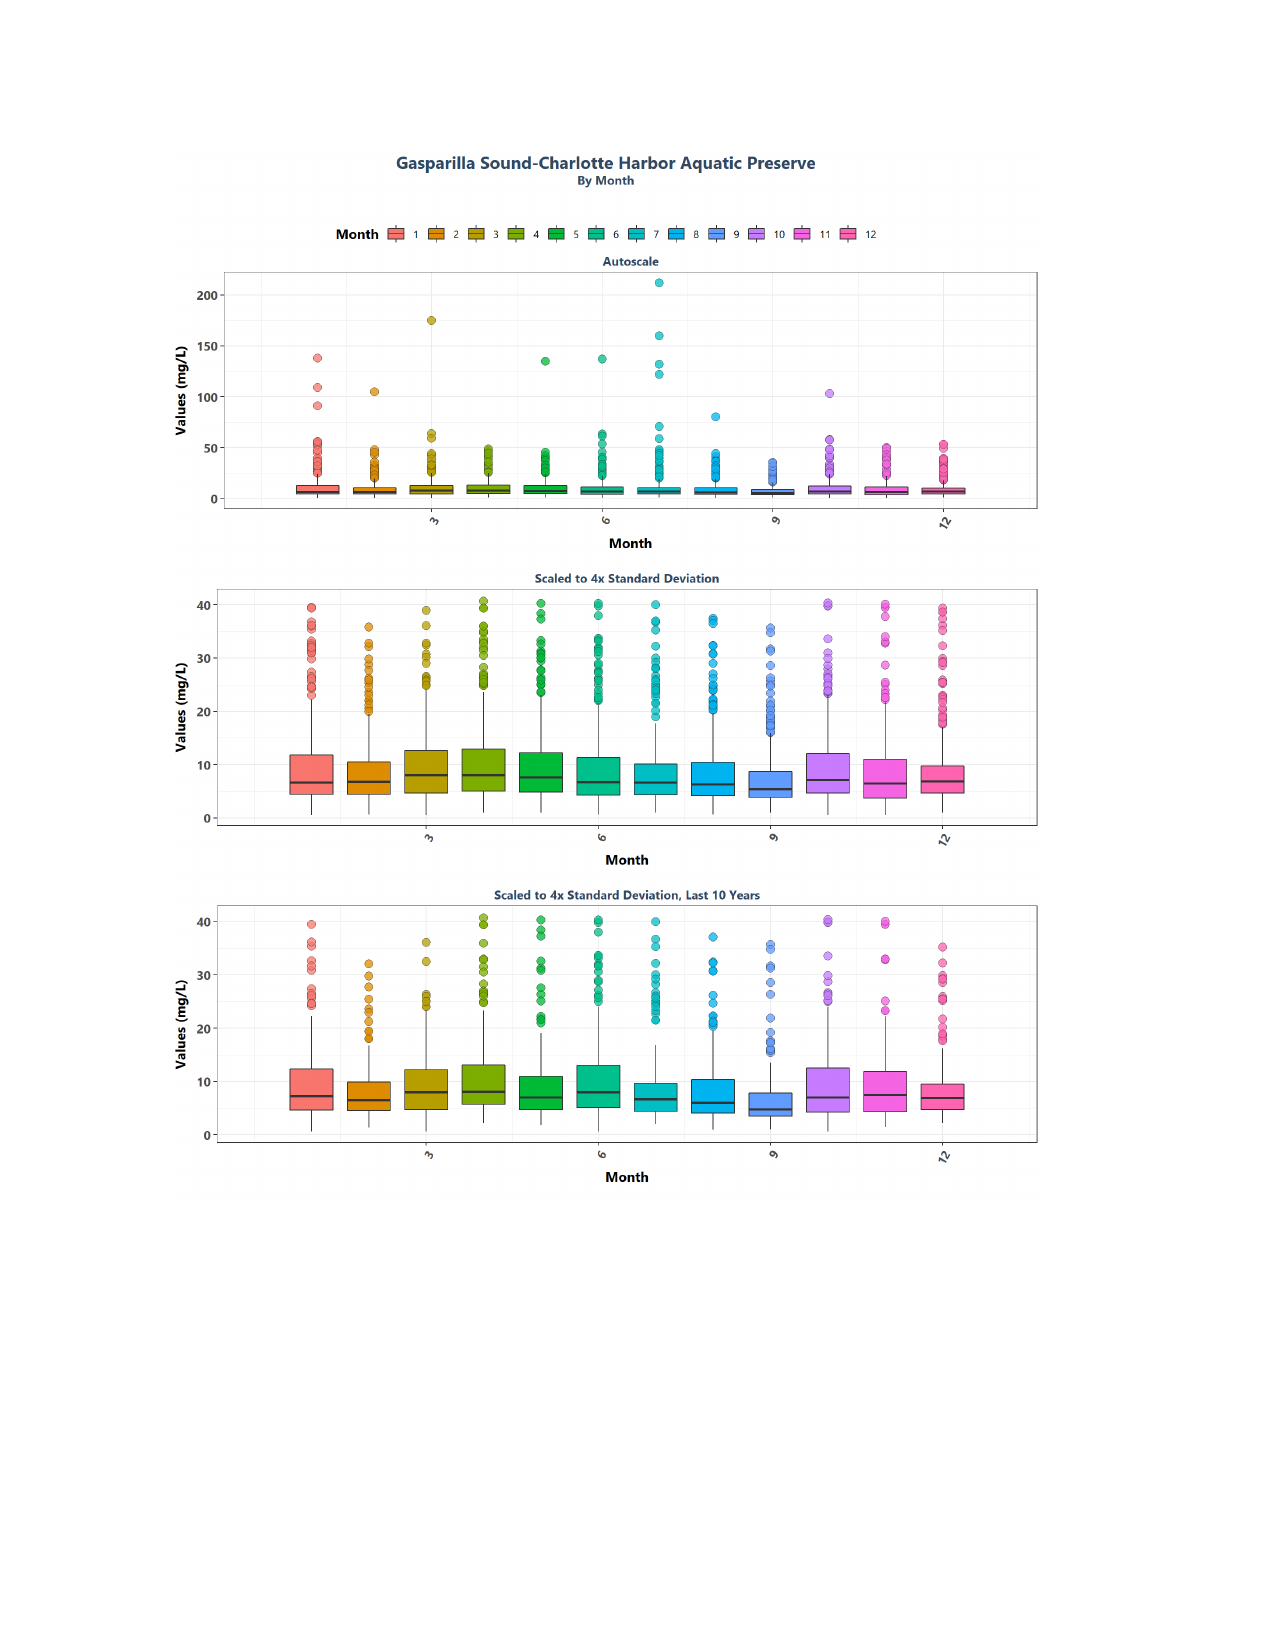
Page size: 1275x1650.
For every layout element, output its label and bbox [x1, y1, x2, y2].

picture [168, 150, 1044, 1200]
